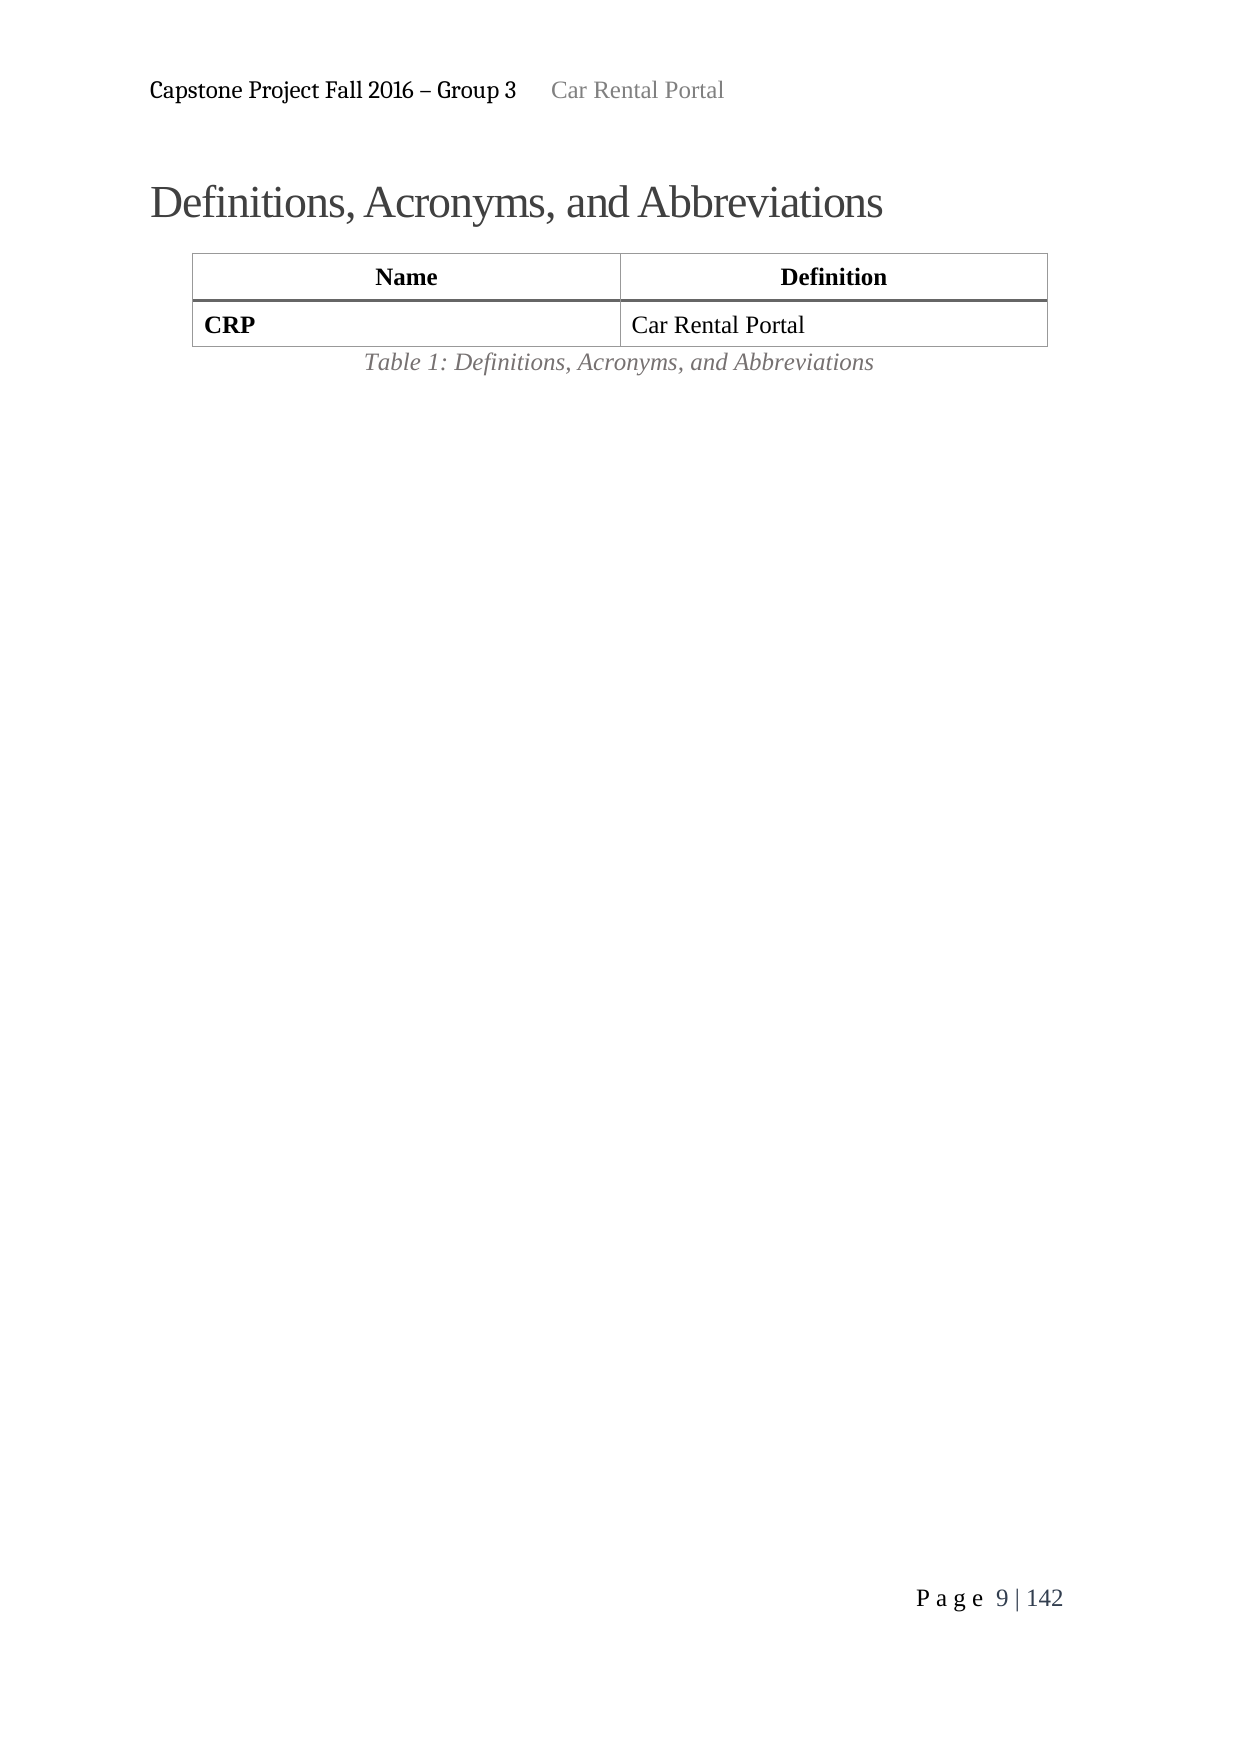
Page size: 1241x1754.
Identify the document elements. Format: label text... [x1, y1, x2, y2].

table_header Definition [621, 254, 1047, 299]
text Table 1: Definitions, Acronyms, and Abbreviations [150, 347, 1090, 376]
table_cell CRP [193, 302, 620, 346]
table_header Name [193, 254, 620, 299]
title Definitions, Acronyms, and Abbreviations [150, 175, 1090, 228]
table_cell Car Rental Portal [621, 302, 1047, 346]
